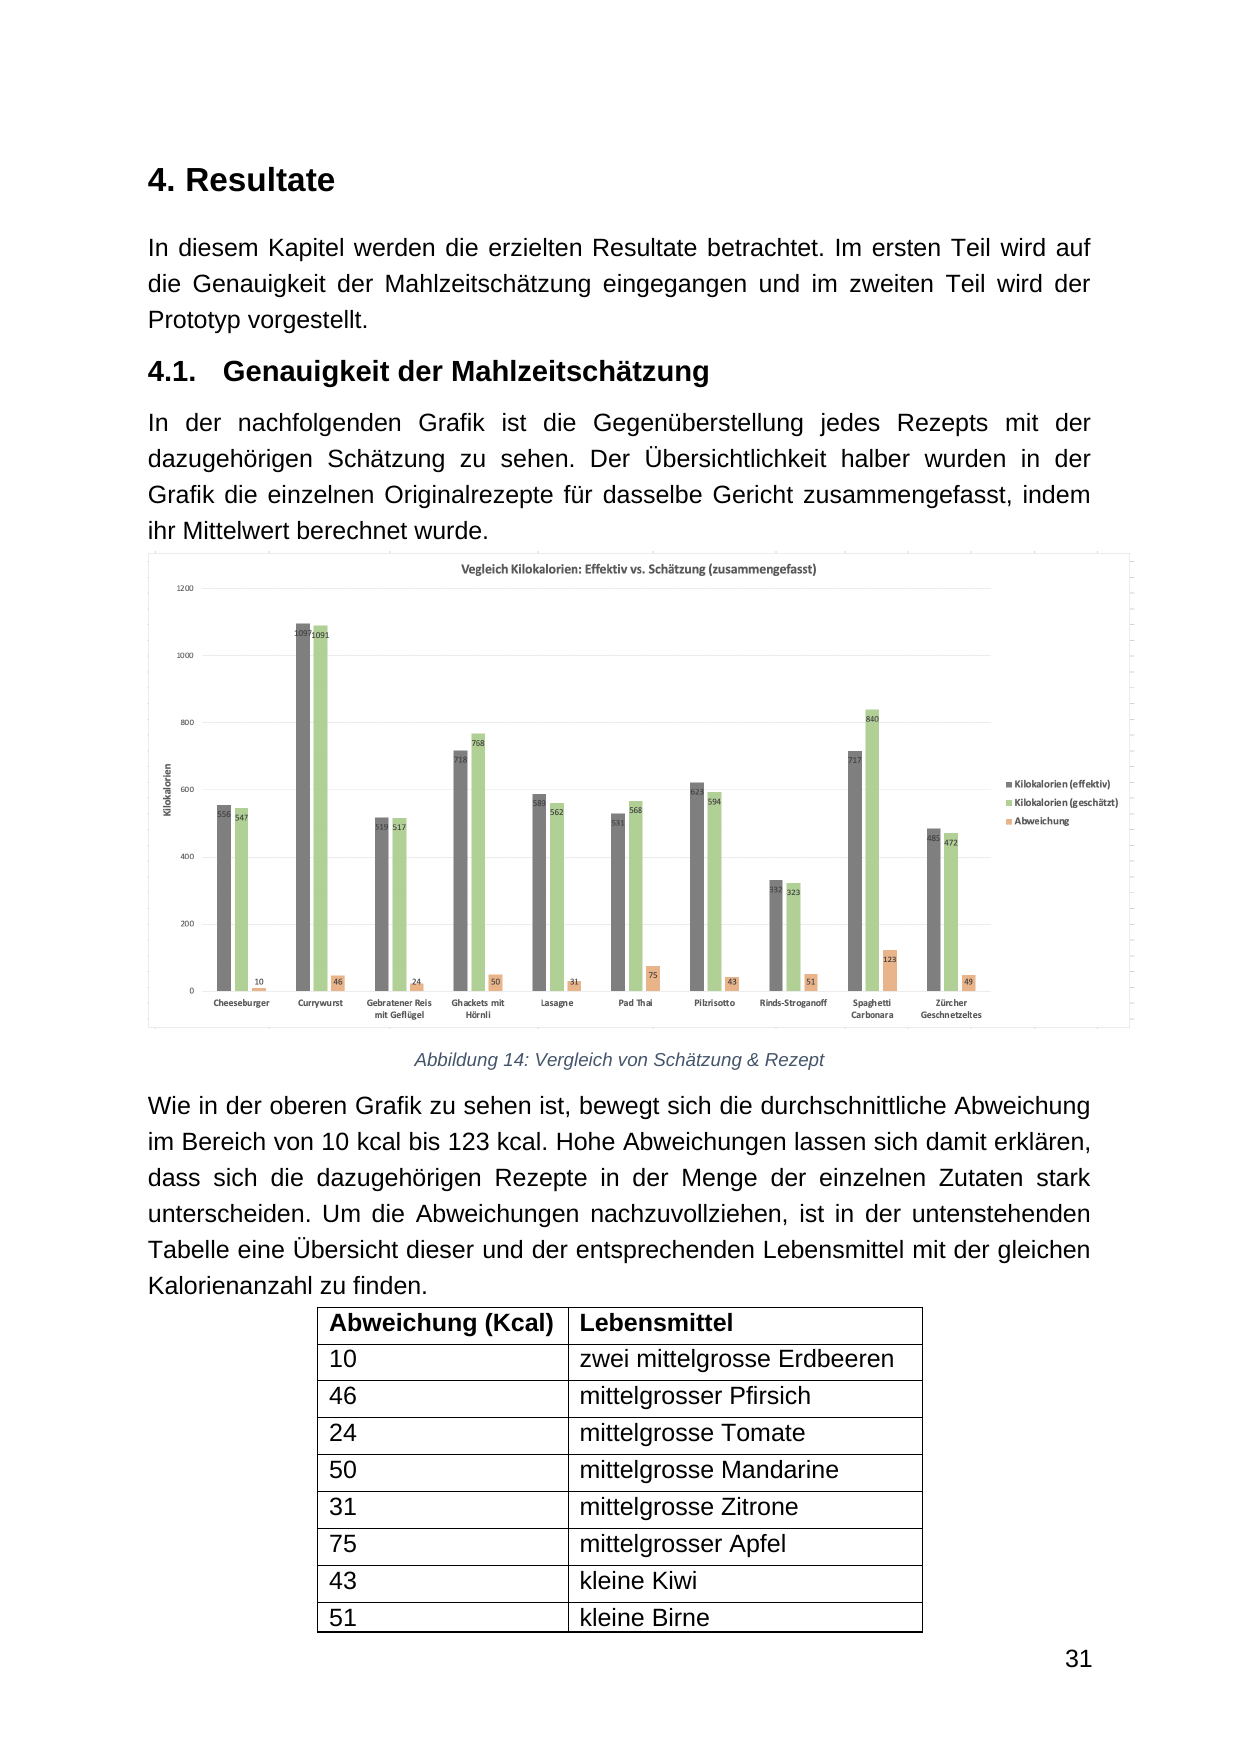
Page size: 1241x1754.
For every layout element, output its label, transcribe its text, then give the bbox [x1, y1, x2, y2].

text Wie in der oberen Grafik zu sehen ist, bewegt sich die durchschnittliche Abweichung im Bereich von 10 kcal bis 123 kcal. Hohe Abweichungen lassen sich damit erklären, dass sich die dazugehörigen Rezepte in der Menge der einzelnen Zutaten stark unterscheiden. Um die Abweichungen nachzuvollziehen, ist in der untenstehenden Tabelle eine Übersicht dieser und der entsprechenden Lebensmittel mit der gleichen Kalorienanzahl zu finden. [148, 1091, 1092, 1299]
table_cell 46 [318, 1381, 568, 1417]
table_cell 43 [318, 1566, 568, 1602]
table_cell mittelgrosse Zitrone [569, 1492, 922, 1528]
text In diesem Kapitel werden die erzielten Resultate betrachtet. Im ersten Teil wird auf die Genauigkeit der Mahlzeitschätzung eingegangen und im zweiten Teil wird der Prototyp vorgestellt. [148, 233, 1092, 334]
table_cell mittelgrosse Tomate [569, 1418, 922, 1454]
table_cell 10 [318, 1345, 568, 1380]
picture [147, 551, 1135, 1029]
subtitle Genauigkeit der Mahlzeitschätzung [148, 353, 1092, 387]
table_header Lebensmittel [569, 1308, 922, 1343]
table_cell 51 [318, 1603, 568, 1631]
table_cell 75 [318, 1529, 568, 1565]
text In der nachfolgenden Grafik ist die Gegenüberstellung jedes Rezepts mit der dazugehörigen Schätzung zu sehen. Der Übersichtlichkeit halber wurden in der Grafik die einzelnen Originalrezepte für dasselbe Gericht zusammengefasst, indem ihr Mittelwert berechnet wurde. [148, 408, 1092, 544]
table_cell 50 [318, 1455, 568, 1491]
table_cell kleine Kiwi [569, 1566, 922, 1602]
table_cell mittelgrosser Apfel [569, 1529, 922, 1565]
table_cell 24 [318, 1418, 568, 1454]
table_cell zwei mittelgrosse Erdbeeren [569, 1345, 922, 1380]
subtitle Resultate [148, 160, 1092, 199]
table_header Abweichung (Kcal) [318, 1308, 568, 1343]
table_cell mittelgrosser Pfirsich [569, 1381, 922, 1417]
table_cell 31 [318, 1492, 568, 1528]
table_cell kleine Birne [569, 1603, 922, 1631]
table_cell mittelgrosse Mandarine [569, 1455, 922, 1491]
